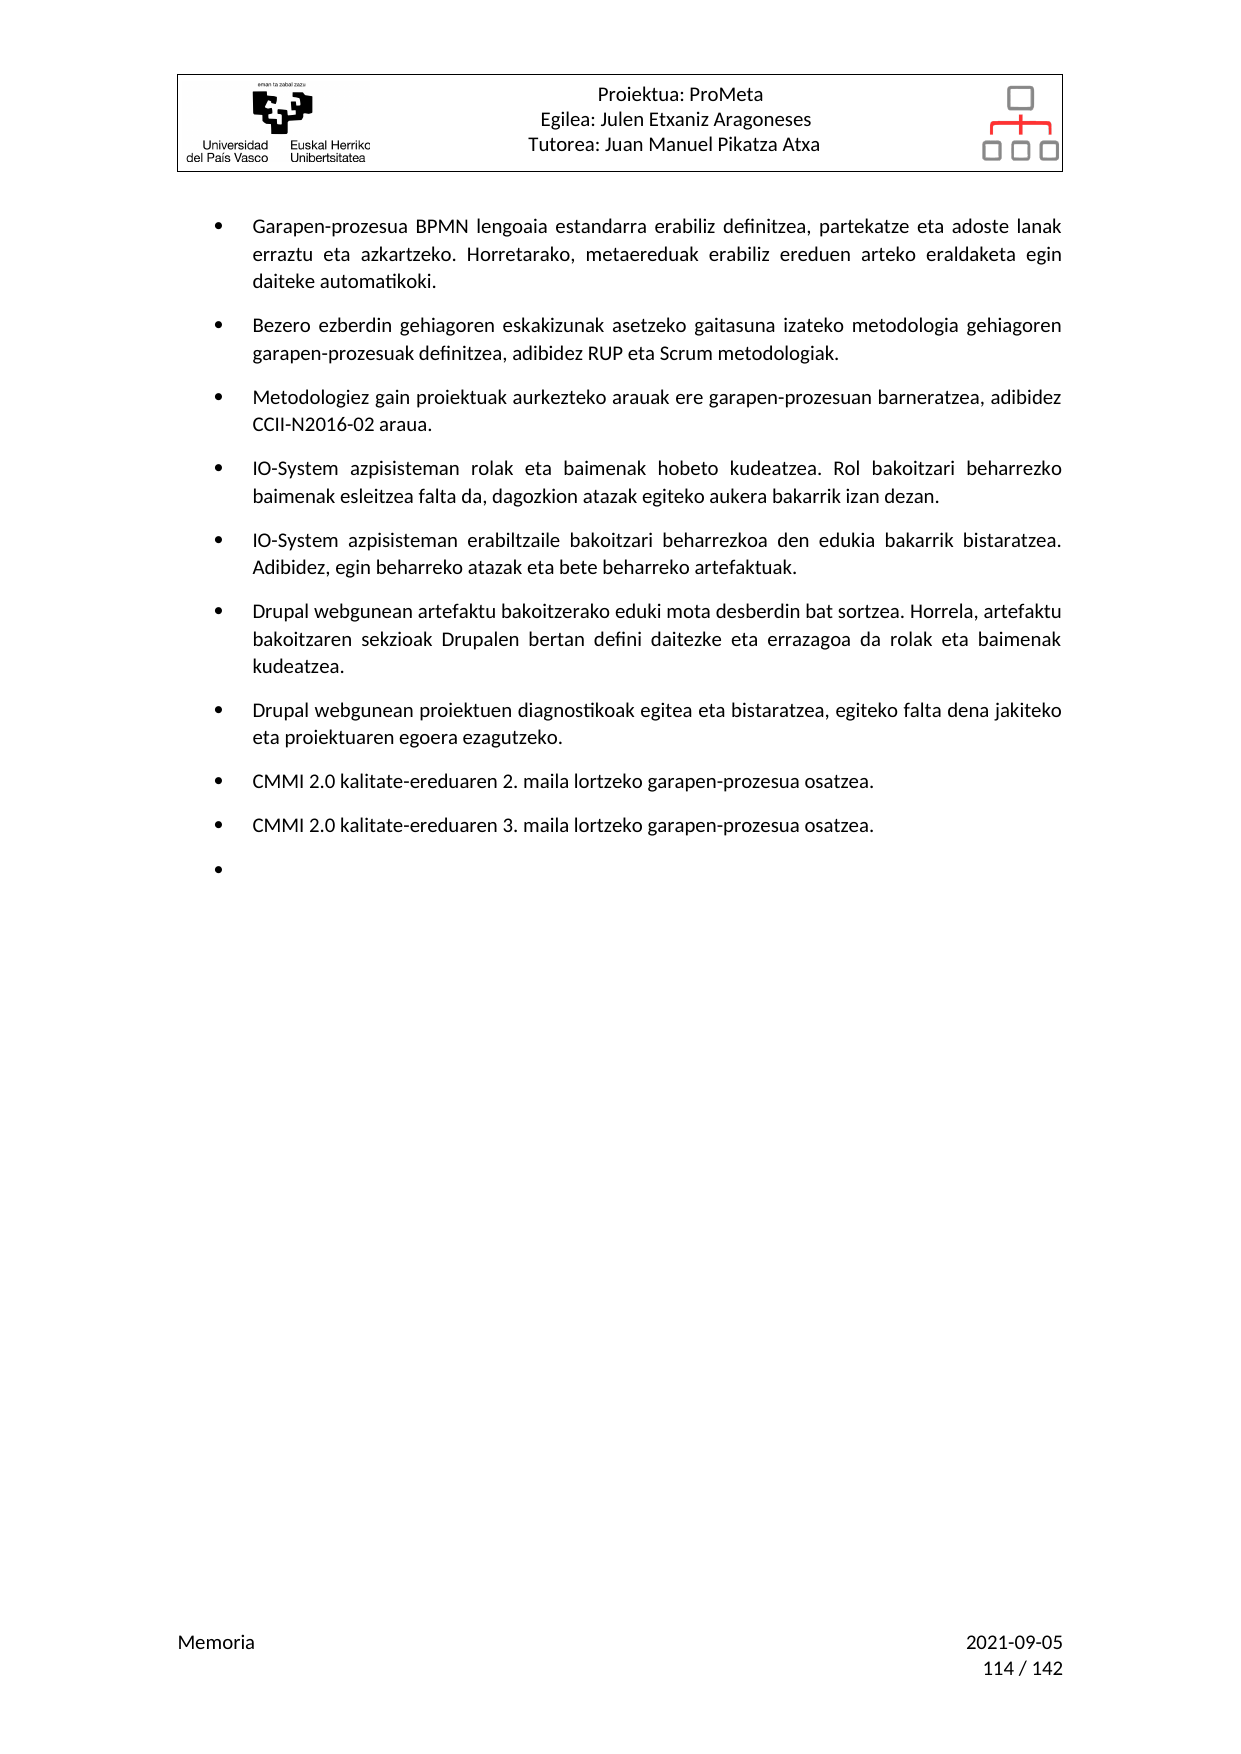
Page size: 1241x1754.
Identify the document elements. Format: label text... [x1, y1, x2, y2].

list IO-System azpisisteman rolak eta baimenak hobeto kudeatzea. Rol bakoitzari beharrezko baimenak esleitzea falta da, dagozkion atazak egiteko aukera bakarrik izan dezan. [215, 455, 1063, 508]
list Garapen-prozesua BPMN lengoaia estandarra erabiliz definitzea, partekatze eta adoste lanak erraztu eta azkartzeko. Horretarako, metaereduak erabiliz ereduen arteko eraldaketa egin daiteke automatikoki. [215, 214, 1063, 294]
list CMMI 2.0 kalitate-ereduaren 2. maila lortzeko garapen-prozesua osatzea. [215, 769, 1063, 794]
picture [182, 81, 370, 162]
list Drupal webgunean artefaktu bakoitzerako eduki mota desberdin bat sortzea. Horrela, artefaktu bakoitzaren sekzioak Drupalen bertan defini daitezke eta errazagoa da rolak eta baimenak kudeatzea. [215, 598, 1063, 678]
list CMMI 2.0 kalitate-ereduaren 3. maila lortzeko garapen-prozesua osatzea. [215, 813, 1063, 838]
list Drupal webgunean proiektuen diagnostikoak egitea eta bistaratzea, egiteko falta dena jakiteko eta proiektuaren egoera ezagutzeko. [215, 697, 1063, 750]
list Metodologiez gain proiektuak aurkezteko arauak ere garapen-prozesuan barneratzea, adibidez CCII-N2016-02 araua. [215, 384, 1063, 437]
list Bezero ezberdin gehiagoren eskakizunak asetzeko gaitasuna izateko metodologia gehiagoren garapen-prozesuak definitzea, adibidez RUP eta Scrum metodologiak. [215, 312, 1063, 365]
list IO-System azpisisteman erabiltzaile bakoitzari beharrezkoa den edukia bakarrik bistaratzea. Adibidez, egin beharreko atazak eta bete beharreko artefaktuak. [215, 527, 1063, 580]
picture [978, 80, 1060, 162]
